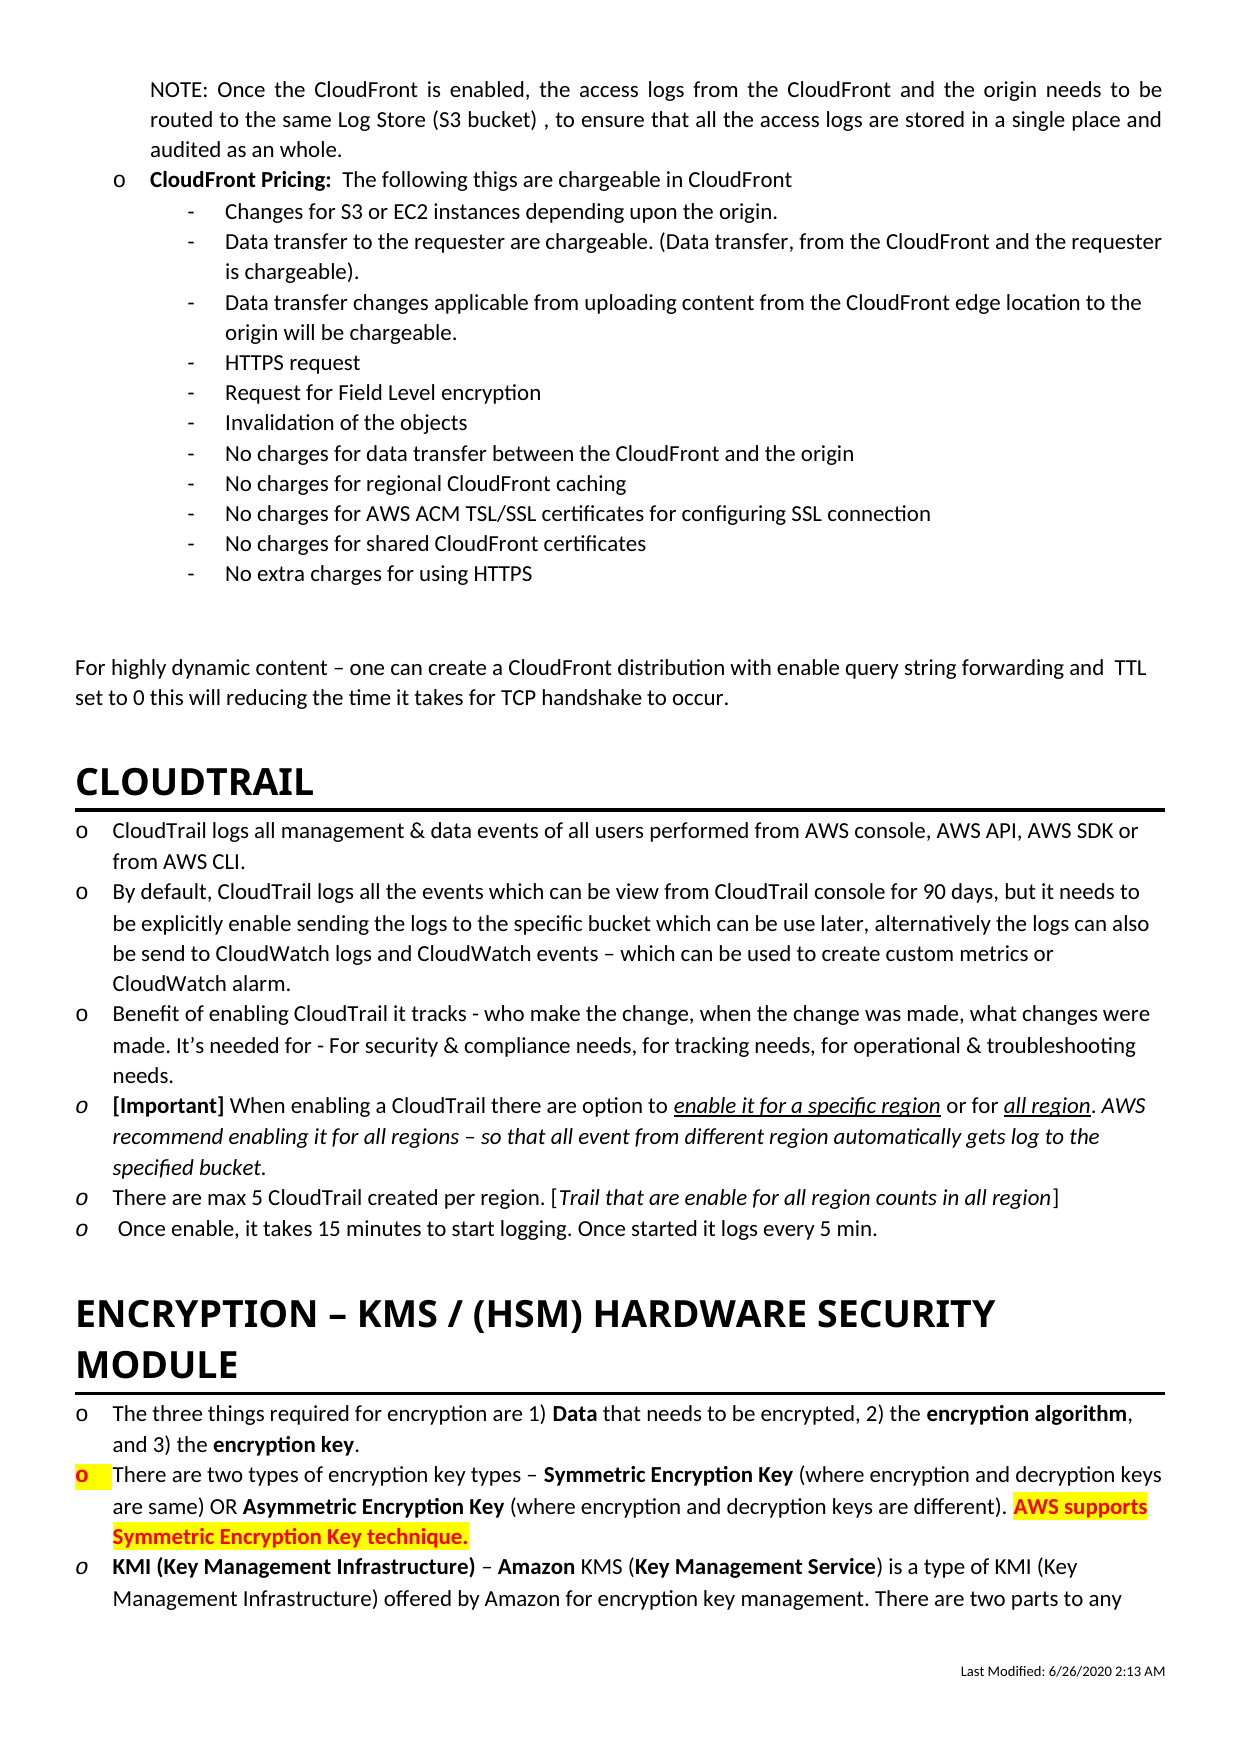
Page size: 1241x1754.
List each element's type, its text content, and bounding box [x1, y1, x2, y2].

list Once enable, it takes 15 minutes to start logging. Once started it logs every 5 min. [75, 1214, 1165, 1243]
list There are two types of encryption key types – Symmetric Encryption Key (where encryption and decryption keys are same) OR Asymmetric Encryption Key (where encryption and decryption keys are different). AWS supports Symmetric Encryption Key technique. [75, 1461, 1165, 1550]
list Data transfer to the requester are chargeable. (Data transfer, from the CloudFront and the requester is chargeable). [187, 227, 1165, 286]
list No extra charges for using HTTPS [187, 559, 1165, 588]
list Changes for S3 or EC2 instances depending upon the origin. [187, 197, 1165, 225]
list By default, CloudTrail logs all the events which can be view from CloudTrail console for 90 days, but it needs to be explicitly enable sending the logs to the specific bucket which can be use later, alternatively the logs can also be send to CloudWatch logs and CloudWatch events – which can be used to create custom metrics or CloudWatch alarm. [75, 877, 1165, 997]
list No charges for shared CloudFront certificates [187, 529, 1165, 557]
list Invalidation of the objects [187, 408, 1165, 437]
list No charges for data transfer between the CloudFront and the origin [187, 439, 1165, 467]
list There are max 5 CloudTrail created per region. [Trail that are enable for all region counts in all region] [75, 1183, 1165, 1212]
list HTTPS request [187, 348, 1165, 376]
list Benefit of enabling CloudTrail it tracks - who make the change, when the change was made, what changes were made. It’s needed for - For security & compliance needs, for tracking needs, for operational & troubleshooting needs. [75, 999, 1165, 1089]
list Request for Field Level encryption [187, 378, 1165, 406]
list Data transfer changes applicable from uploading content from the CloudFront edge location to the origin will be chargeable. [187, 288, 1165, 346]
list CloudTrail logs all management & data events of all users performed from AWS console, AWS API, AWS SDK or from AWS CLI. [75, 816, 1165, 875]
list NOTE: Once the CloudFront is enabled, the access logs from the CloudFront and the origin needs to be routed to the same Log Store (S3 bucket) , to ensure that all the access logs are stored in a single place and audited as an whole. [150, 75, 1165, 163]
subtitle CloudTrail [75, 755, 1165, 808]
subtitle Encryption – KMS / (HSM) Hardware Security Module [75, 1287, 1165, 1392]
list No charges for regional CloudFront caching [187, 469, 1165, 497]
list [Important] When enabling a CloudTrail there are option to enable it for a specific region or for all region. AWS recommend enabling it for all regions – so that all event from different region automatically gets log to the specified bucket. [75, 1091, 1165, 1181]
list No charges for AWS ACM TSL/SSL certificates for configuring SSL connection [187, 499, 1165, 527]
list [75, 1552, 1165, 1612]
list The three things required for encryption are 1) Data that needs to be encrypted, 2) the encryption algorithm, and 3) the encryption key. [75, 1399, 1165, 1458]
text For highly dynamic content – one can create a CloudFront distribution with enable query string forwarding and TTL set to 0 this will reducing the time it takes for TCP handshake to occur. [75, 653, 1165, 712]
list CloudFront Pricing: The following thigs are chargeable in CloudFront [112, 166, 1165, 195]
